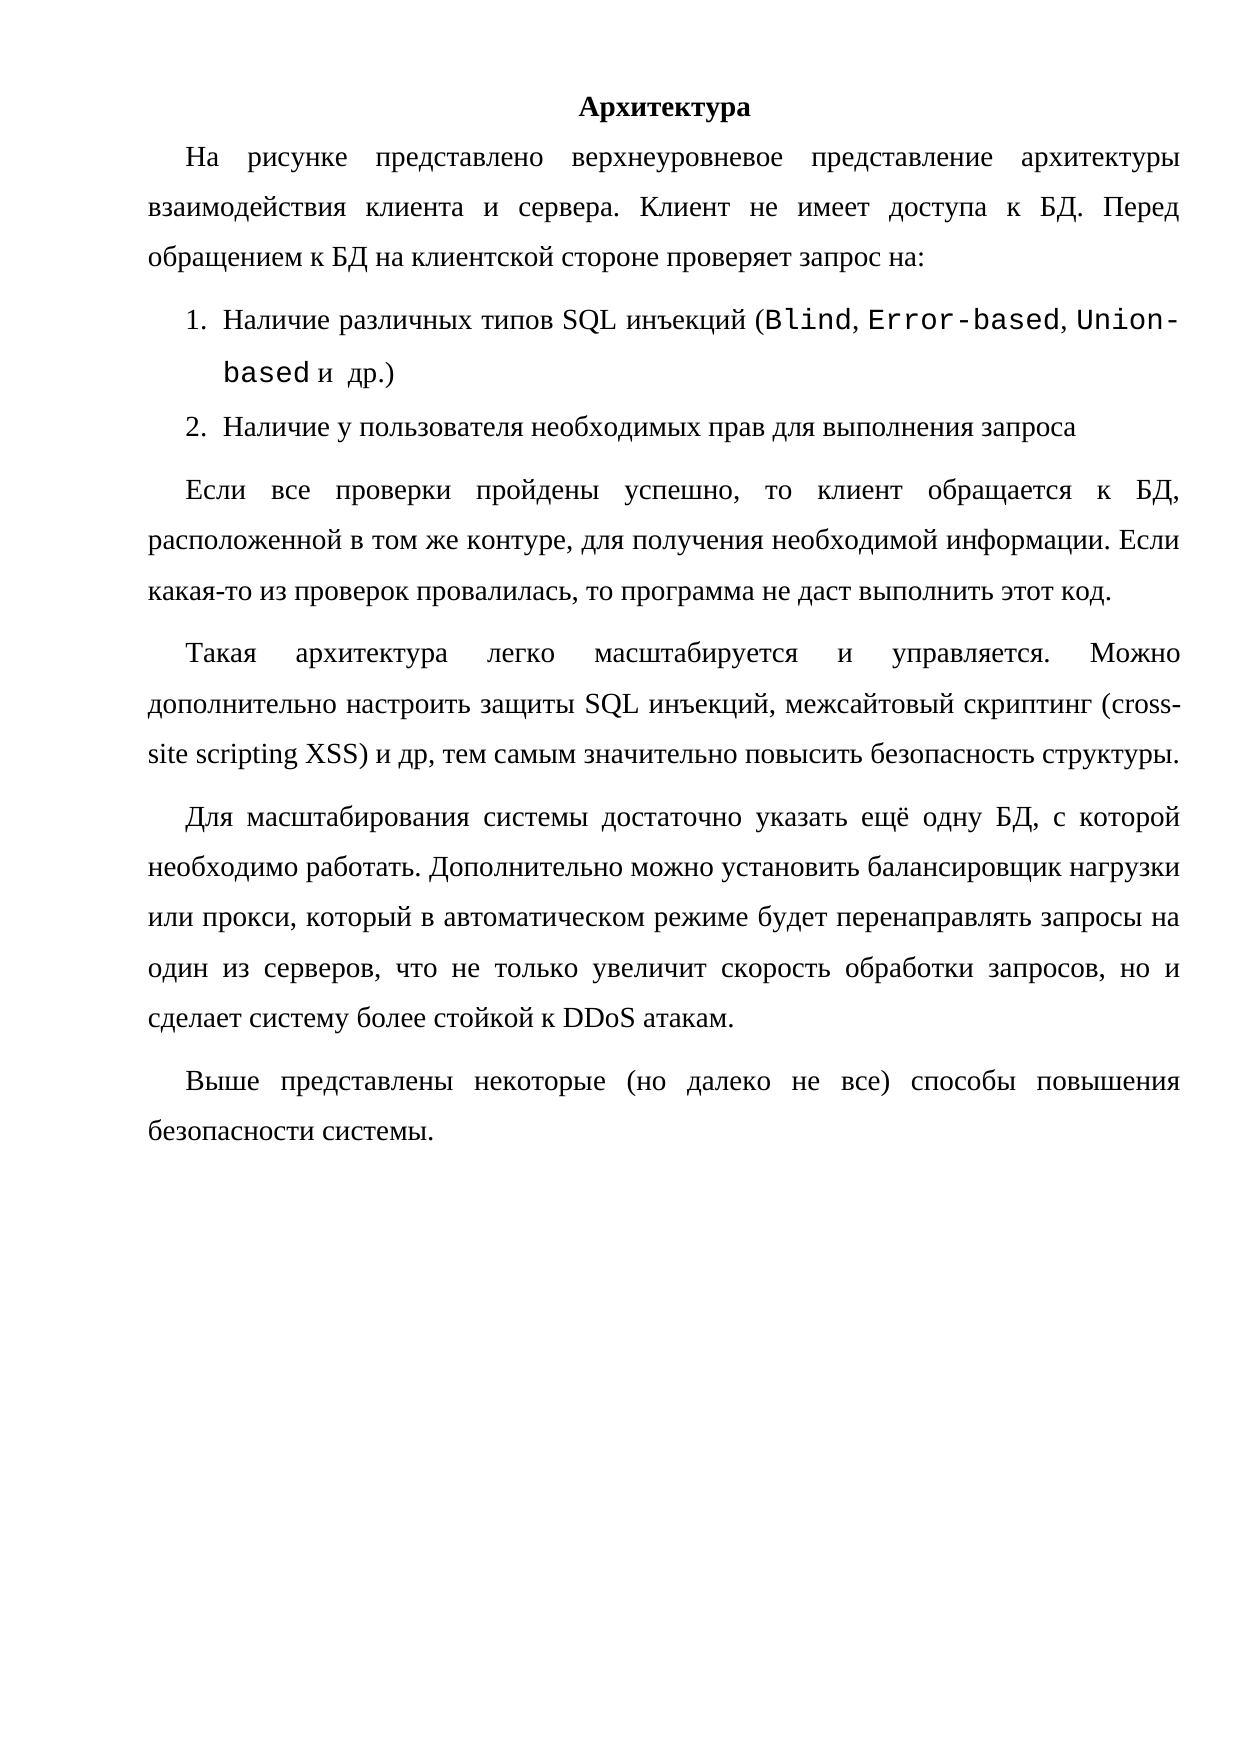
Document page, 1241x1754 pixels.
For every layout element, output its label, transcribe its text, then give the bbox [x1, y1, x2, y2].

list Наличие у пользователя необходимых прав для выполнения запроса [185, 409, 1181, 443]
text На рисунке представлено верхнеуровневое представление архитектуры взаимодействия клиента и сервера. Клиент не имеет доступа к БД. Перед обращением к БД на клиентской стороне проверяет запрос на: [148, 139, 1181, 273]
text Такая архитектура легко масштабируется и управляется. Можно дополнительно настроить защиты SQL инъекций, межсайтовый скриптинг (cross-site scripting XSS) и др, тем самым значительно повысить безопасность структуры. [148, 636, 1181, 770]
text Для масштабирования системы достаточно указать ещё одну БД, с которой необходимо работать. Дополнительно можно установить балансировщик нагрузки или прокси, который в автоматическом режиме будет перенаправлять запросы на один из серверов, что не только увеличит скорость обработки запросов, но и сделает систему более стойкой к DDoS атакам. [148, 799, 1181, 1034]
text Выше представлены некоторые (но далеко не все) способы повышения безопасности системы. [148, 1063, 1181, 1147]
text Если все проверки пройдены успешно, то клиент обращается к БД, расположенной в том же контуре, для получения необходимой информации. Если какая-то из проверок провалилась, то программа не даст выполнить этот код. [148, 472, 1181, 606]
subtitle Архитектура [148, 89, 1181, 122]
list Наличие различных типов SQL инъекций (Blind, Error-based, Union-based и др.) [185, 302, 1181, 391]
